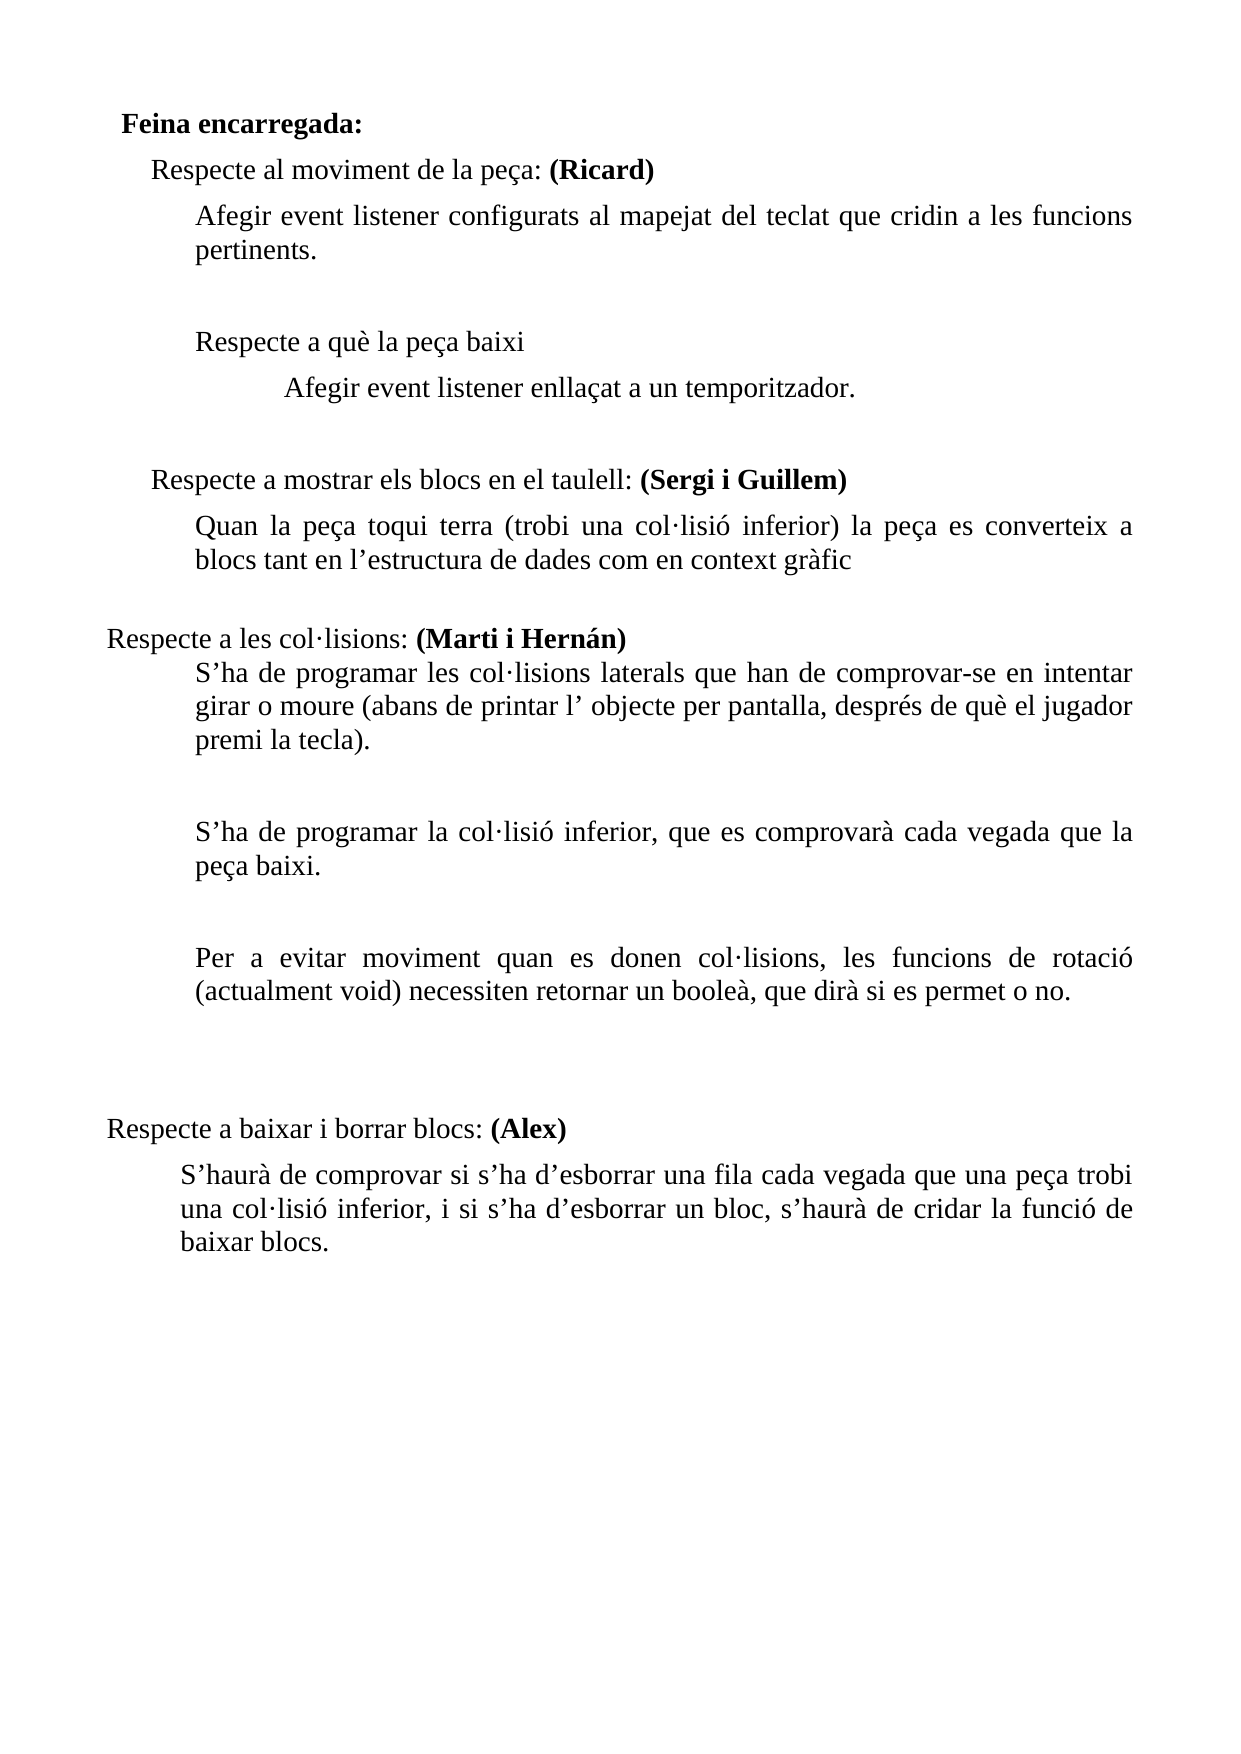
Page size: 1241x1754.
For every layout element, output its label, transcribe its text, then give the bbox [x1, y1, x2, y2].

text Quan la peça toqui terra (trobi una col·lisió inferior) la peça es converteix a blocs tant en l’estructura de dades com en context gràfic [195, 508, 1134, 575]
text Per a evitar moviment quan es donen col·lisions, les funcions de rotació (actualment void) necessiten retornar un booleà, que dirà si es permet o no. [195, 940, 1134, 1007]
text Respecte a les col·lisions: (Marti i Hernán) [106, 621, 1134, 655]
text Respecte a baixar i borrar blocs: (Alex) [106, 1111, 1134, 1145]
text Afegir event listener configurats al mapejat del teclat que cridin a les funcions pertinents. [195, 198, 1134, 266]
text Afegir event listener enllaçat a un temporitzador. [106, 370, 1134, 404]
text S’ha de programar la col·lisió inferior, que es comprovarà cada vegada que la peça baixi. [195, 814, 1134, 881]
text S’haurà de comprovar si s’ha d’esborrar una fila cada vegada que una peça trobi una col·lisió inferior, i si s’ha d’esborrar un bloc, s’haurà de cridar la funció de baixar blocs. [180, 1157, 1134, 1258]
text Respecte a mostrar els blocs en el taulell: (Sergi i Guillem) [106, 462, 1134, 496]
text Respecte al moviment de la peça: (Ricard) [106, 152, 1134, 186]
text Feina encarregada: [106, 106, 1134, 140]
text Respecte a què la peça baixi [106, 324, 1134, 358]
text S’ha de programar les col·lisions laterals que han de comprovar-se en intentar girar o moure (abans de printar l’ objecte per pantalla, després de què el jugador premi la tecla). [195, 655, 1134, 756]
